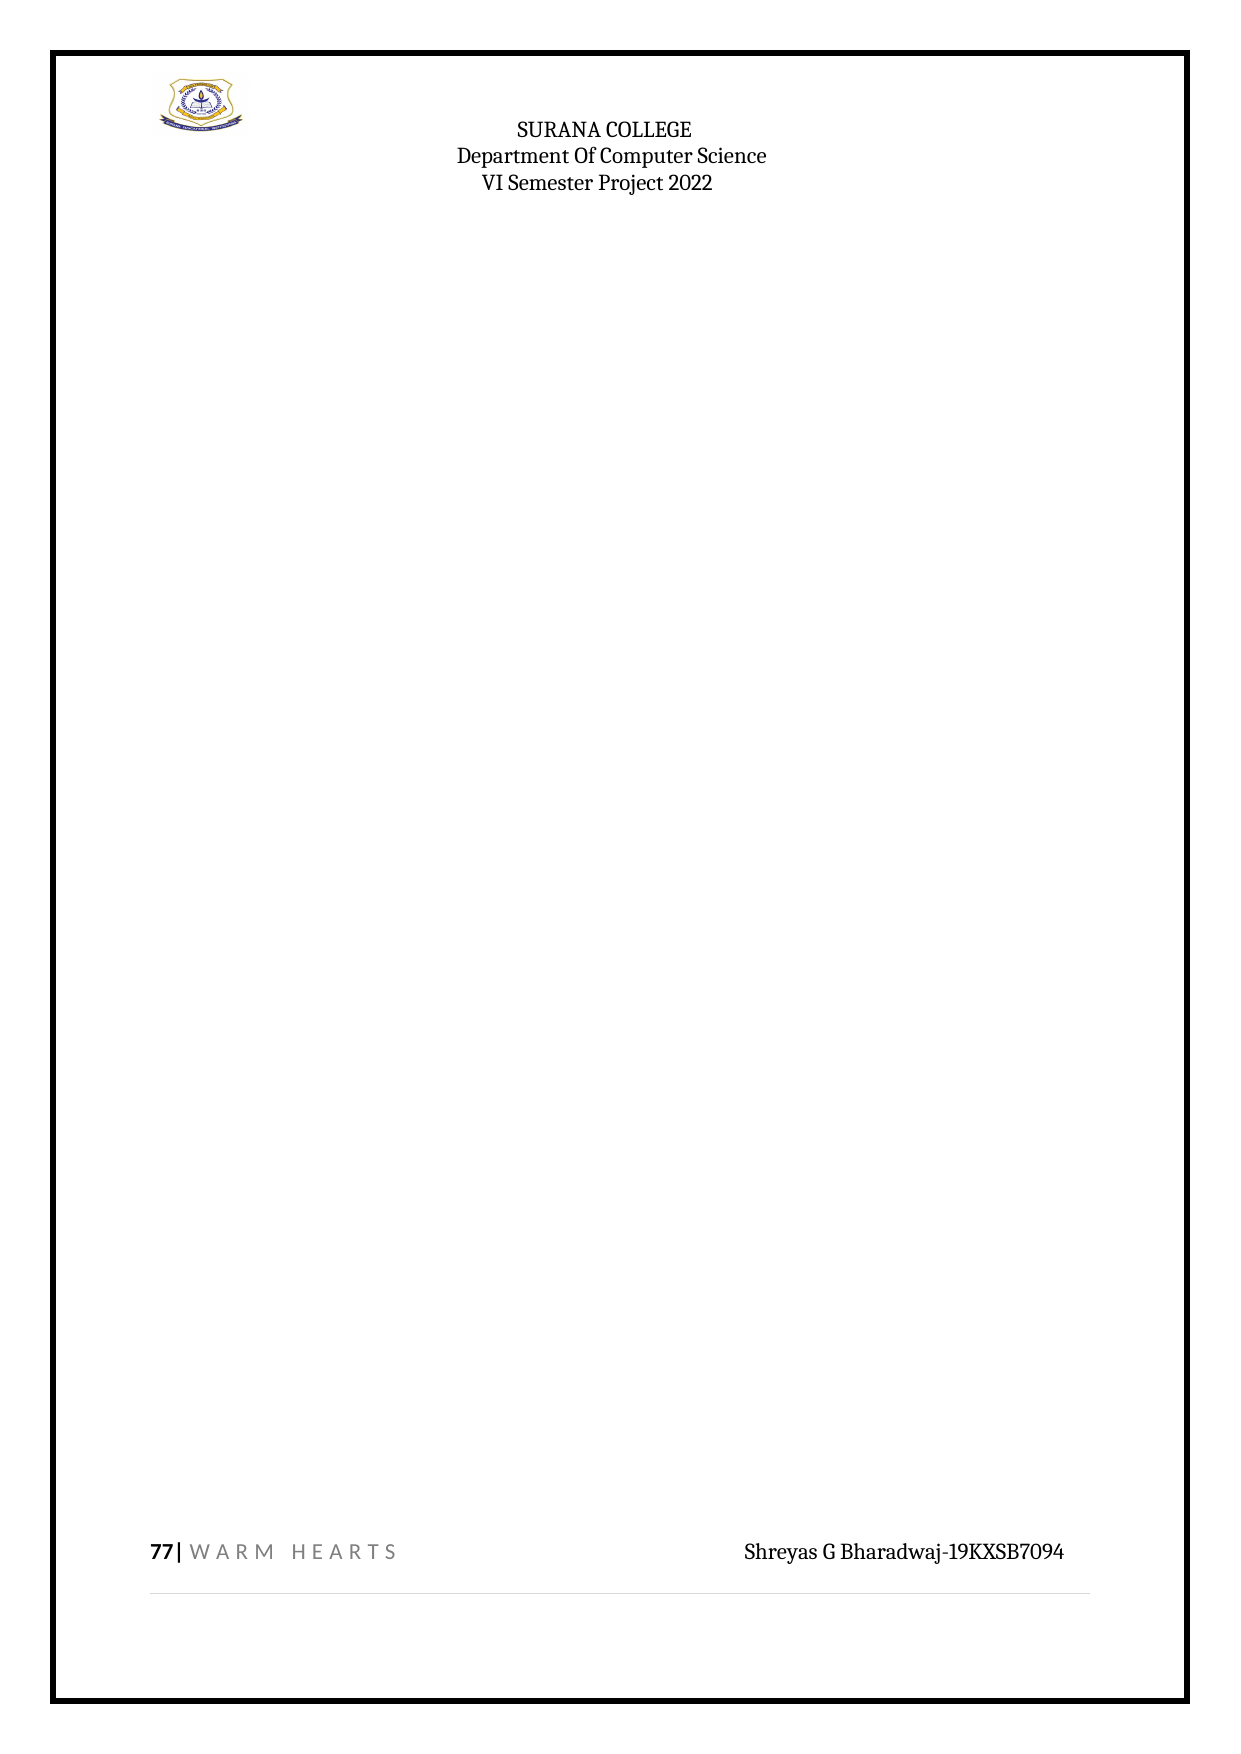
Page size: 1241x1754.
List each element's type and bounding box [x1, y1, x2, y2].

picture [150, 73, 252, 138]
